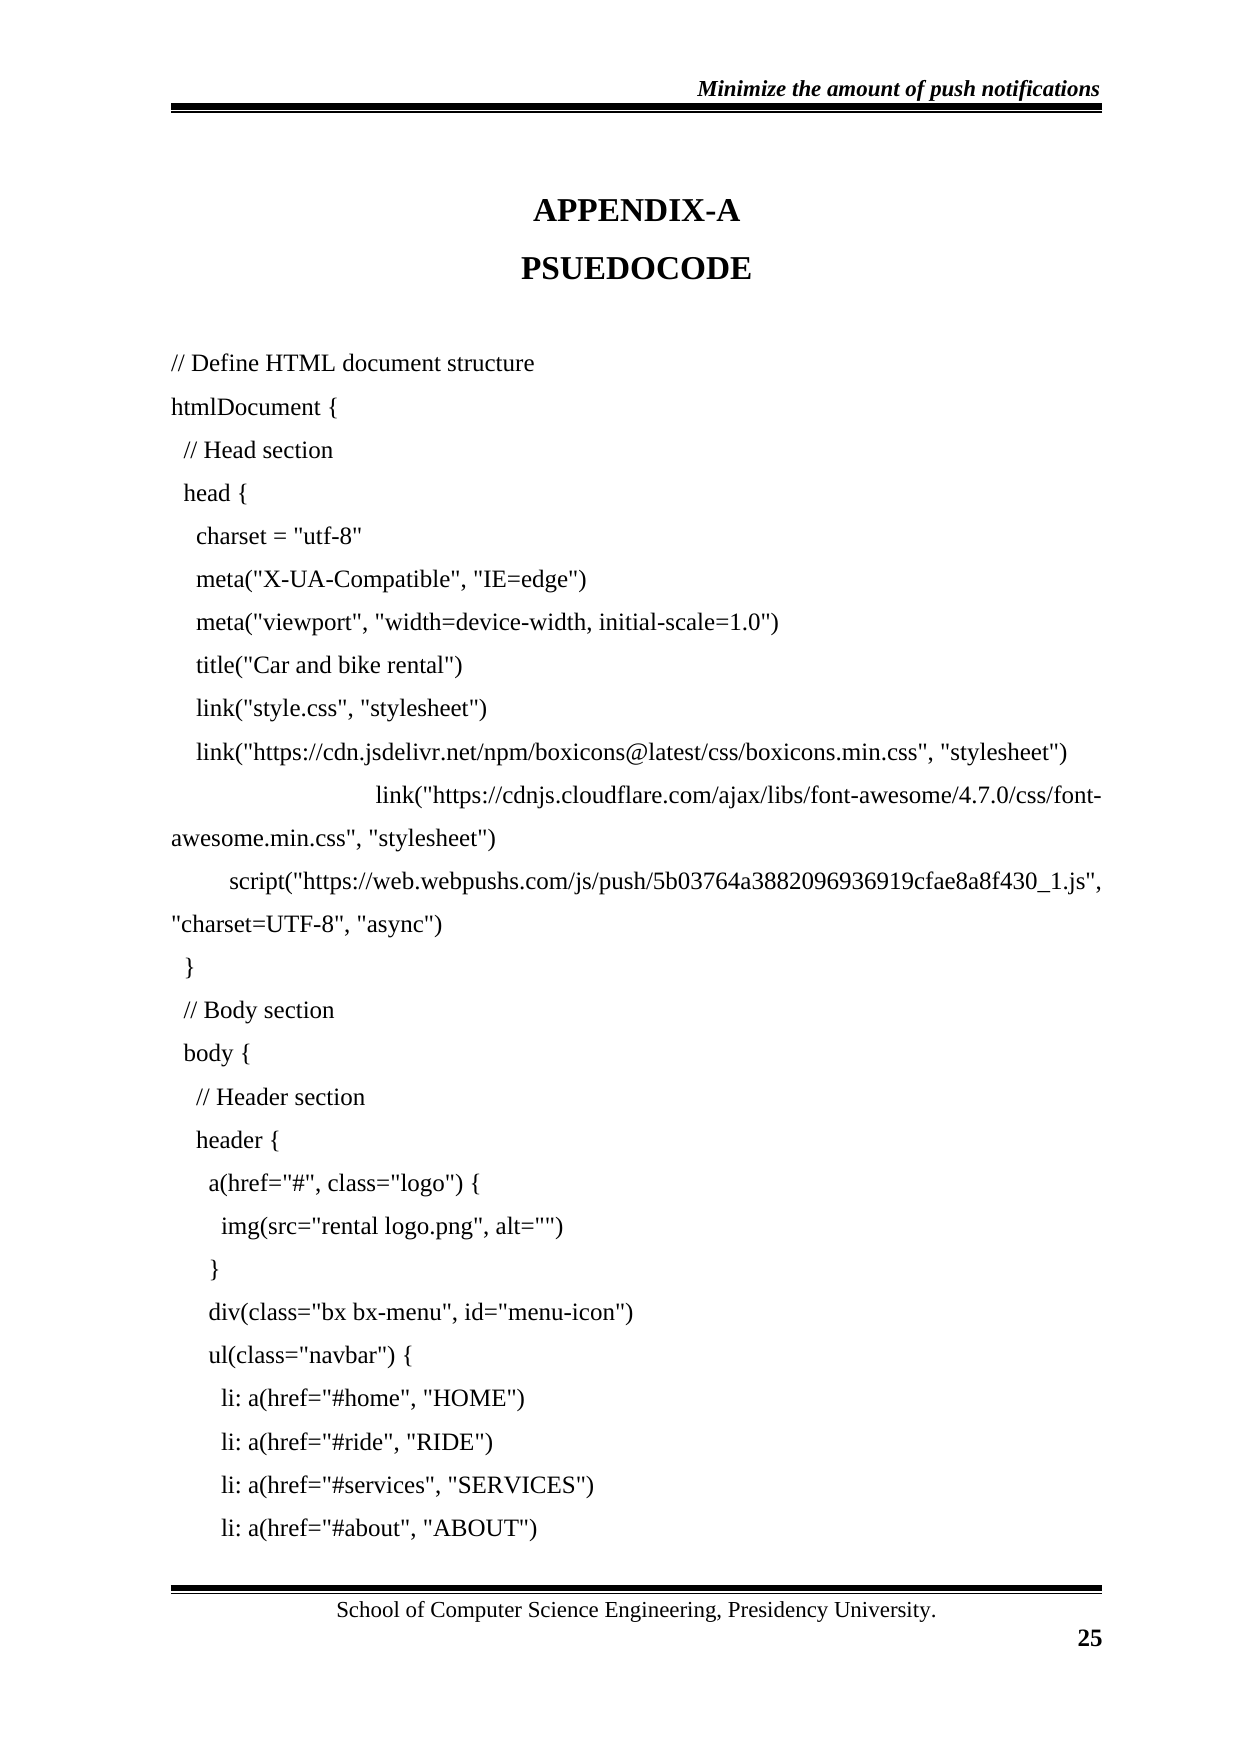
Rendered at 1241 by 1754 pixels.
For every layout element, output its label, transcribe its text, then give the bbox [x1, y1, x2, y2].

text charset = "utf-8" [171, 521, 1102, 550]
text meta("viewport", "width=device-width, initial-scale=1.0") [171, 607, 1102, 636]
text } [171, 952, 1102, 981]
text body { [171, 1038, 1102, 1067]
text } [171, 1254, 1102, 1283]
text li: a(href="#about", "ABOUT") [171, 1513, 1102, 1542]
text li: a(href="#home", "HOME") [171, 1383, 1102, 1412]
text img(src="rental logo.png", alt="") [171, 1211, 1102, 1240]
text link("style.css", "stylesheet") [171, 693, 1102, 722]
text a(href="#", class="logo") { [171, 1168, 1102, 1197]
text link("https://cdn.jsdelivr.net/npm/boxicons@latest/css/boxicons.min.css", "stylesheet") [171, 737, 1102, 765]
text div(class="bx bx-menu", id="menu-icon") [171, 1297, 1102, 1326]
text // Head section [171, 435, 1102, 463]
text script("https://web.webpushs.com/js/push/5b03764a3882096936919cfae8a8f430_1.js", "charset=UTF-8", "async") [171, 866, 1102, 938]
text meta("X-UA-Compatible", "IE=edge") [171, 564, 1102, 593]
text // Header section [171, 1082, 1102, 1110]
text li: a(href="#ride", "RIDE") [171, 1427, 1102, 1455]
text ul(class="navbar") { [171, 1340, 1102, 1369]
text htmlDocument { [171, 392, 1102, 420]
text // Body section [171, 995, 1102, 1024]
text li: a(href="#services", "SERVICES") [171, 1470, 1102, 1498]
text link("https://cdnjs.cloudflare.com/ajax/libs/font-awesome/4.7.0/css/font-awesome.min.css", "stylesheet") [171, 780, 1102, 852]
text PSUEDOCODE [171, 248, 1102, 286]
text head { [171, 478, 1102, 507]
text title("Car and bike rental") [171, 650, 1102, 679]
text // Define HTML document structure [171, 348, 1102, 377]
text APPENDIX-A [171, 190, 1102, 229]
text header { [171, 1125, 1102, 1153]
